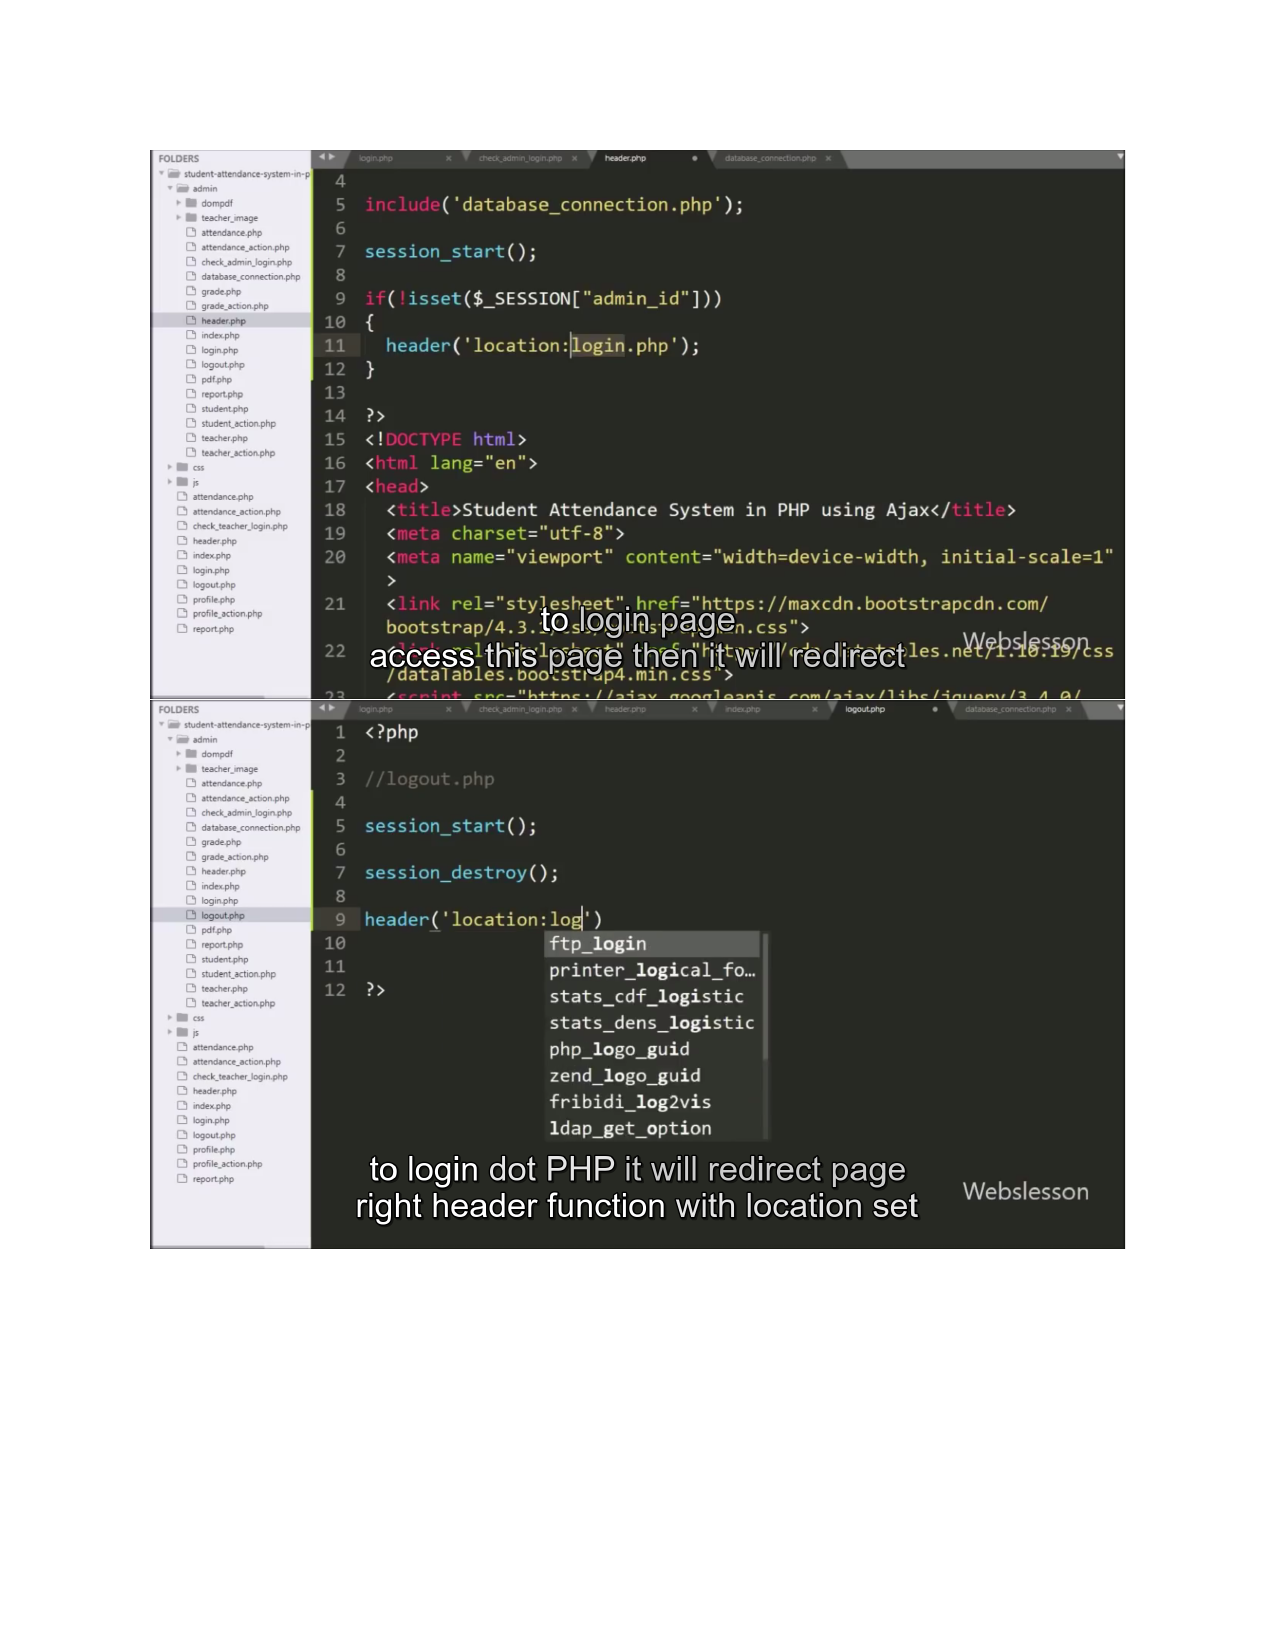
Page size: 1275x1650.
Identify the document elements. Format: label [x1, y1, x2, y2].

picture [150, 700, 1125, 1249]
picture [150, 150, 1125, 699]
